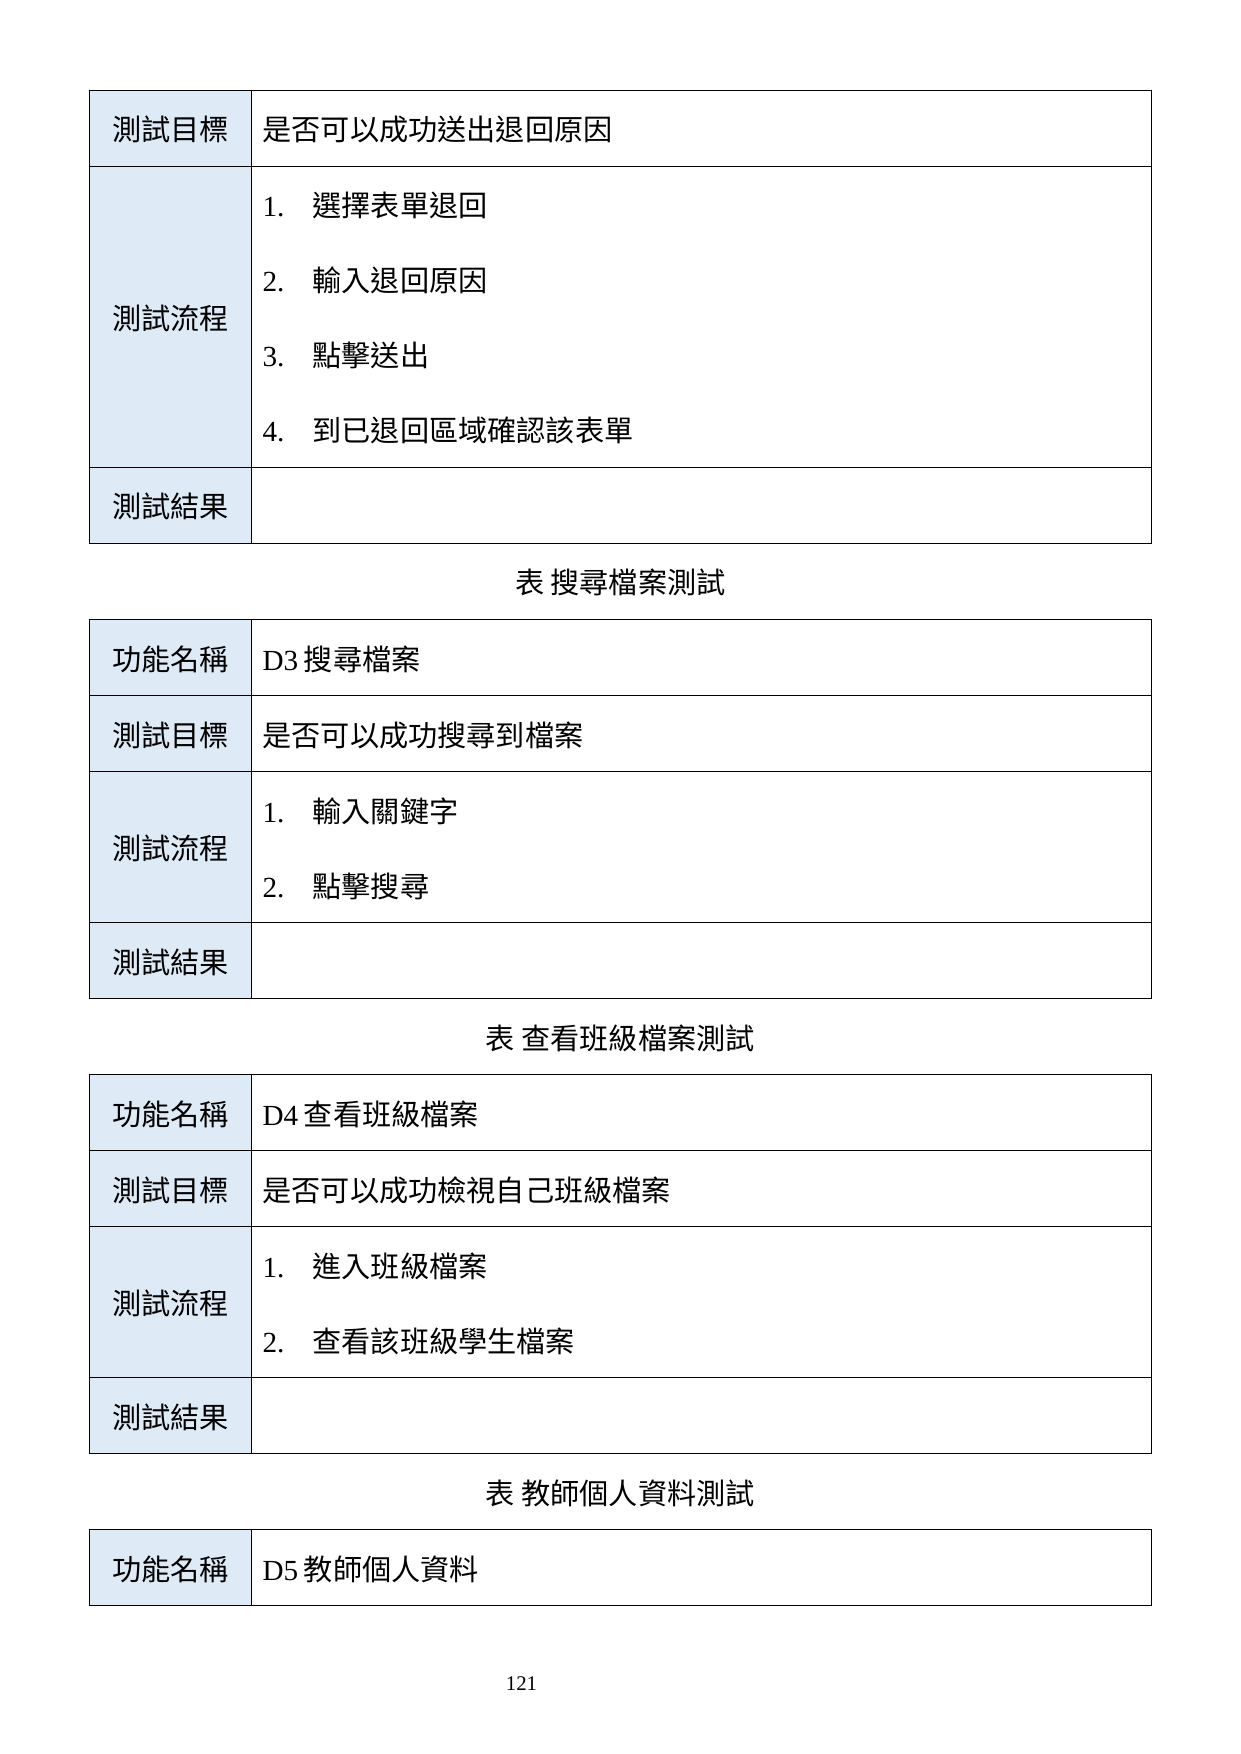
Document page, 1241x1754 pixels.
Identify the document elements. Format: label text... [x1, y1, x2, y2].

table_cell [252, 923, 1151, 998]
table_header D3搜尋檔案 [252, 620, 1151, 695]
table_cell 選擇表單退回 輸入退回原因 點擊送出 到已退回區域確認該表單 [252, 167, 1151, 467]
table_cell 輸入關鍵字 點擊搜尋 [252, 772, 1151, 922]
table_cell 是否可以成功檢視自己班級檔案 [252, 1151, 1151, 1226]
table_cell 測試流程 [90, 167, 251, 467]
text 表 教師個人資料測試 [89, 1454, 1152, 1529]
table_cell 測試結果 [90, 923, 251, 998]
table_cell 是否可以成功送出退回原因 [252, 91, 1151, 166]
table_header D4查看班級檔案 [252, 1075, 1151, 1150]
table_header D5教師個人資料 [252, 1530, 1151, 1605]
text 表 查看班級檔案測試 [89, 999, 1152, 1074]
table_header 功能名稱 [90, 1530, 251, 1605]
table_cell 測試流程 [90, 772, 251, 922]
table_cell 進入班級檔案 查看該班級學生檔案 [252, 1227, 1151, 1377]
table_cell 測試目標 [90, 1151, 251, 1226]
table_cell 測試流程 [90, 1227, 251, 1377]
table_cell 測試結果 [90, 1378, 251, 1453]
table_header 功能名稱 [90, 620, 251, 695]
text 表 搜尋檔案測試 [89, 544, 1152, 619]
table_cell 測試結果 [90, 468, 251, 543]
table_header 功能名稱 [90, 1075, 251, 1150]
table_cell 測試目標 [90, 696, 251, 771]
table_cell [252, 468, 1151, 543]
table_cell 測試目標 [90, 91, 251, 166]
table_cell 是否可以成功搜尋到檔案 [252, 696, 1151, 771]
table_cell [252, 1378, 1151, 1453]
